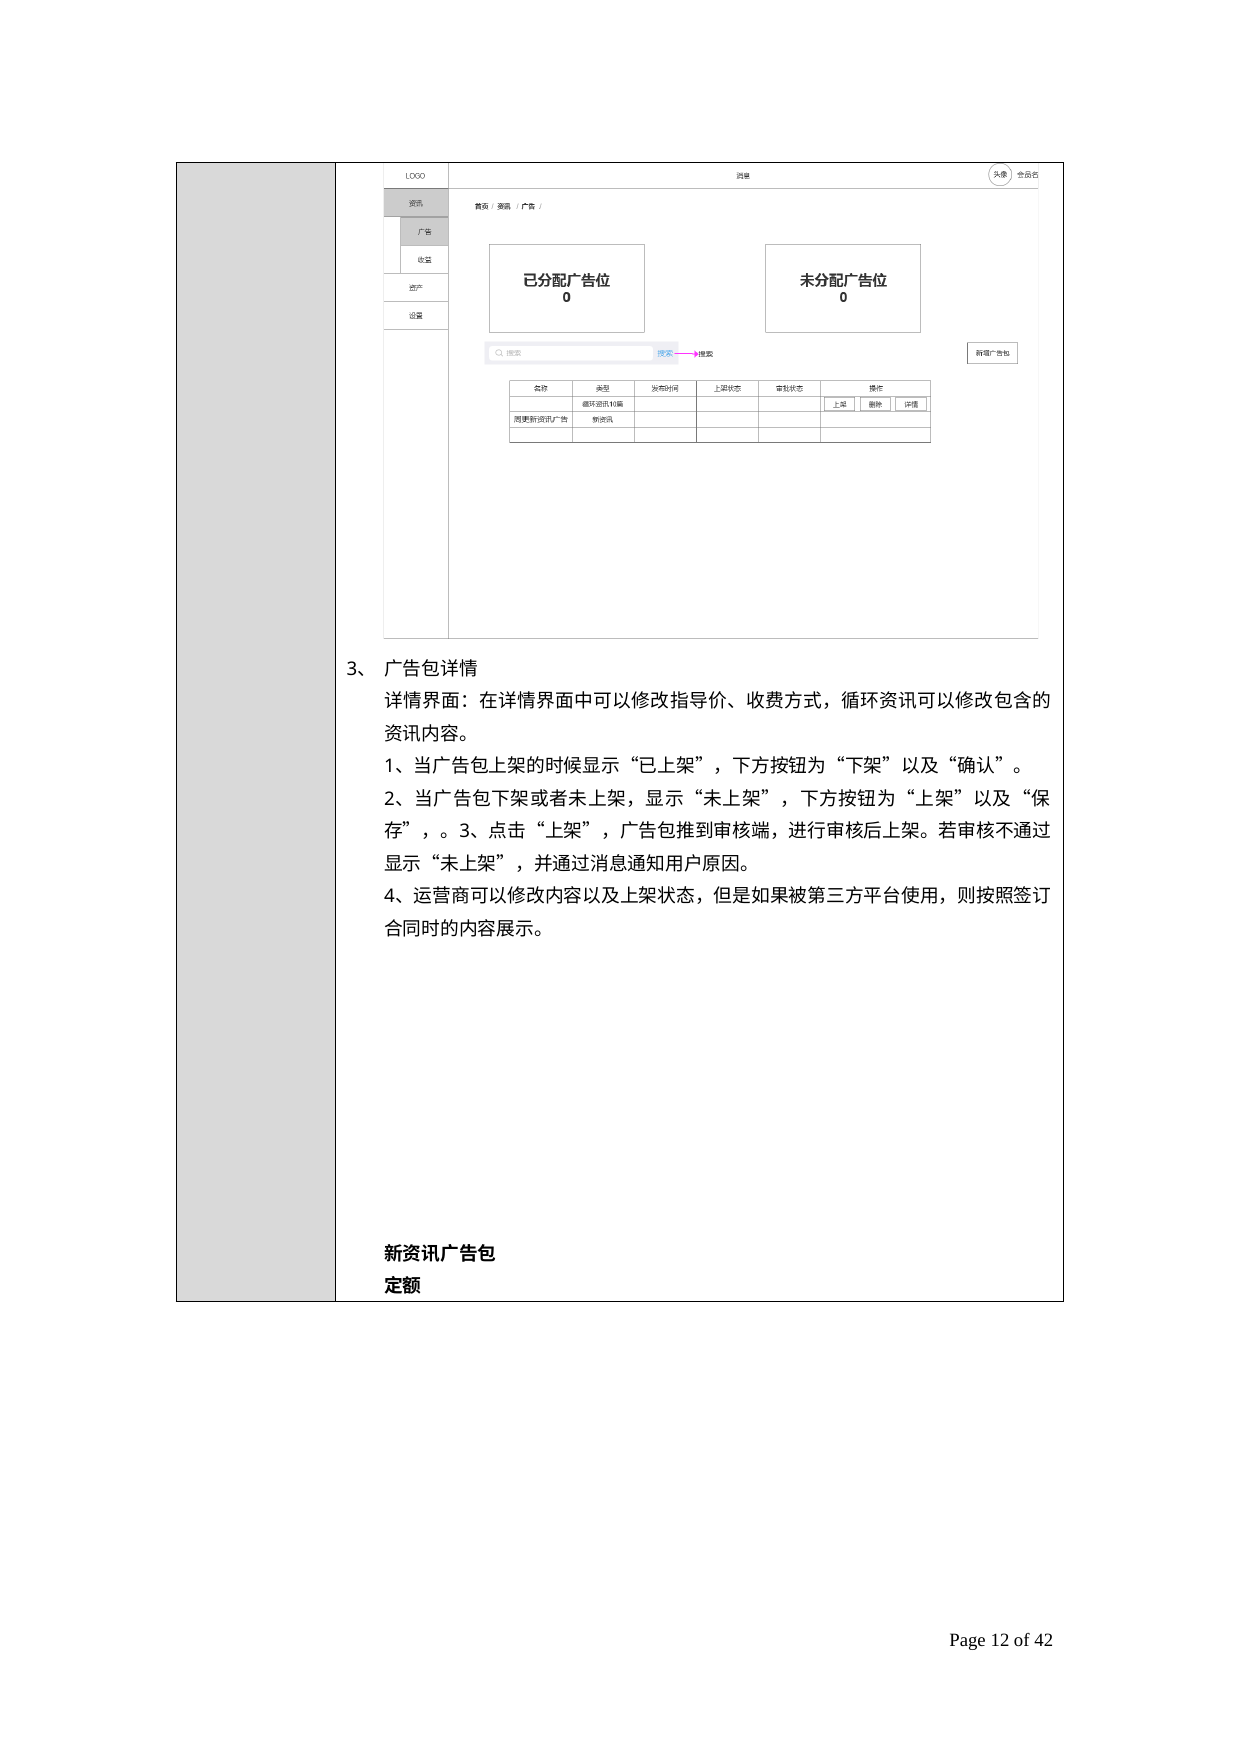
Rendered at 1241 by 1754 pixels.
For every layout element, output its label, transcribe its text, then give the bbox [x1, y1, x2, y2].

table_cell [336, 163, 1063, 1301]
table_cell 处理流程 [177, 163, 335, 1301]
picture [383, 163, 1039, 639]
